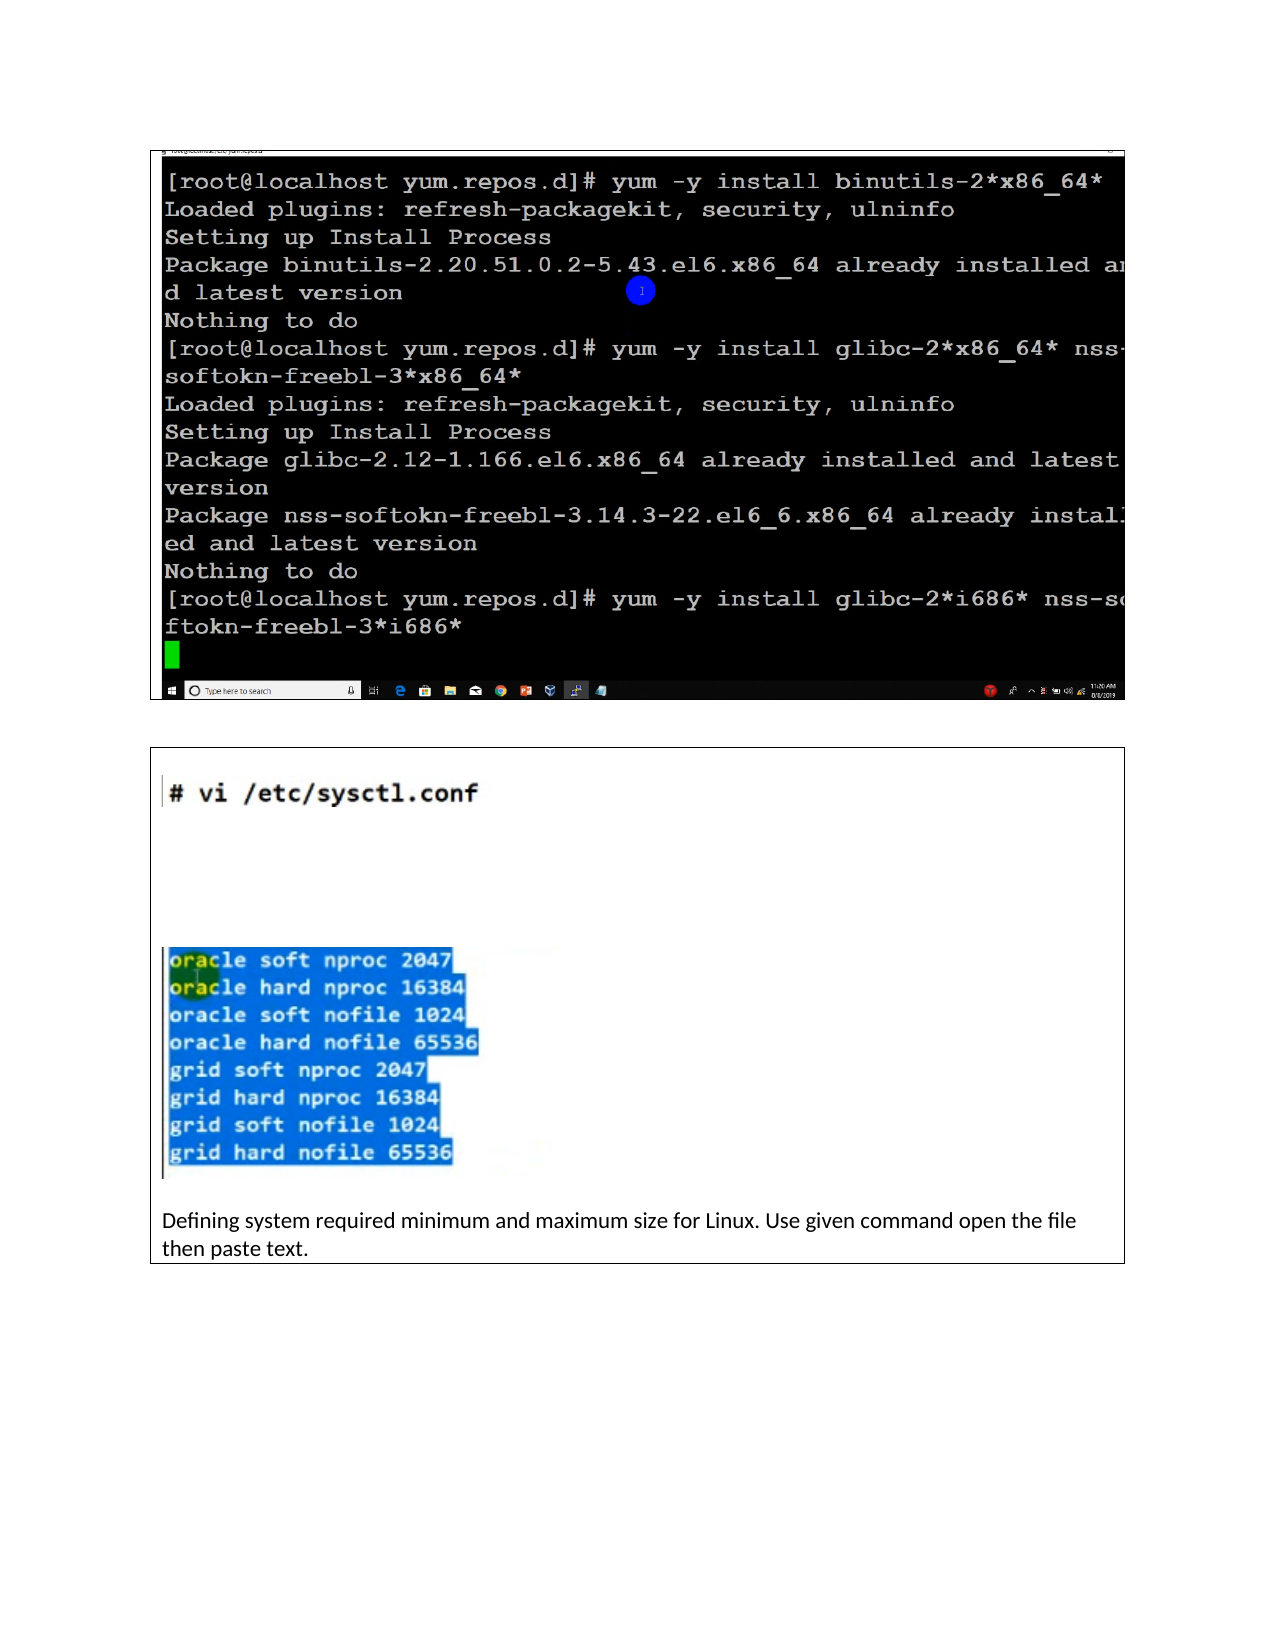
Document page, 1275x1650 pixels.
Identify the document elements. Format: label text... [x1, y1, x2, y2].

picture [161, 947, 623, 1179]
picture [161, 775, 508, 807]
picture [161, 151, 1125, 699]
table_header Defining system required minimum and maximum size for Linux. Use given command open the file then paste text. [151, 748, 1124, 1262]
table_header [151, 151, 161, 699]
